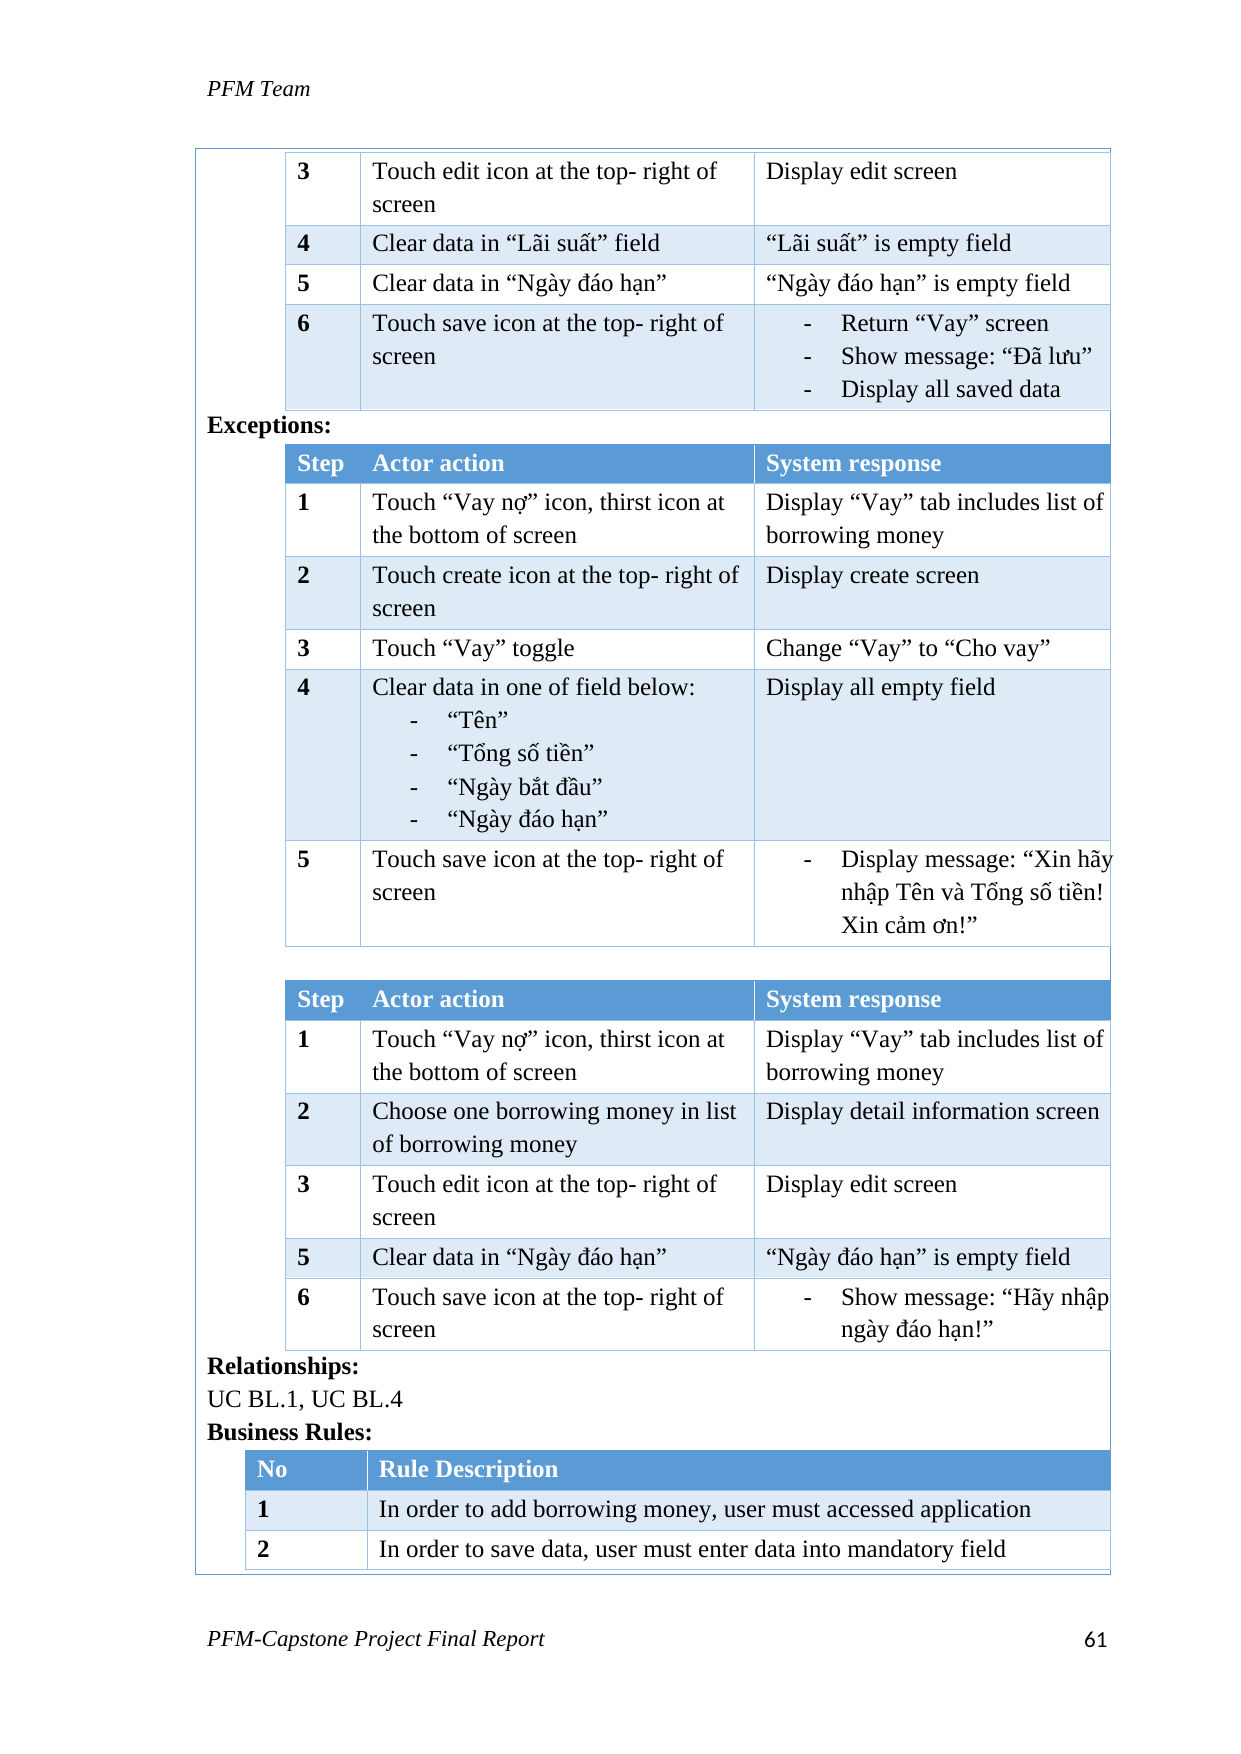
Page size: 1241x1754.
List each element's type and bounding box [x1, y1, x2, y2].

table_cell [196, 149, 1110, 1573]
